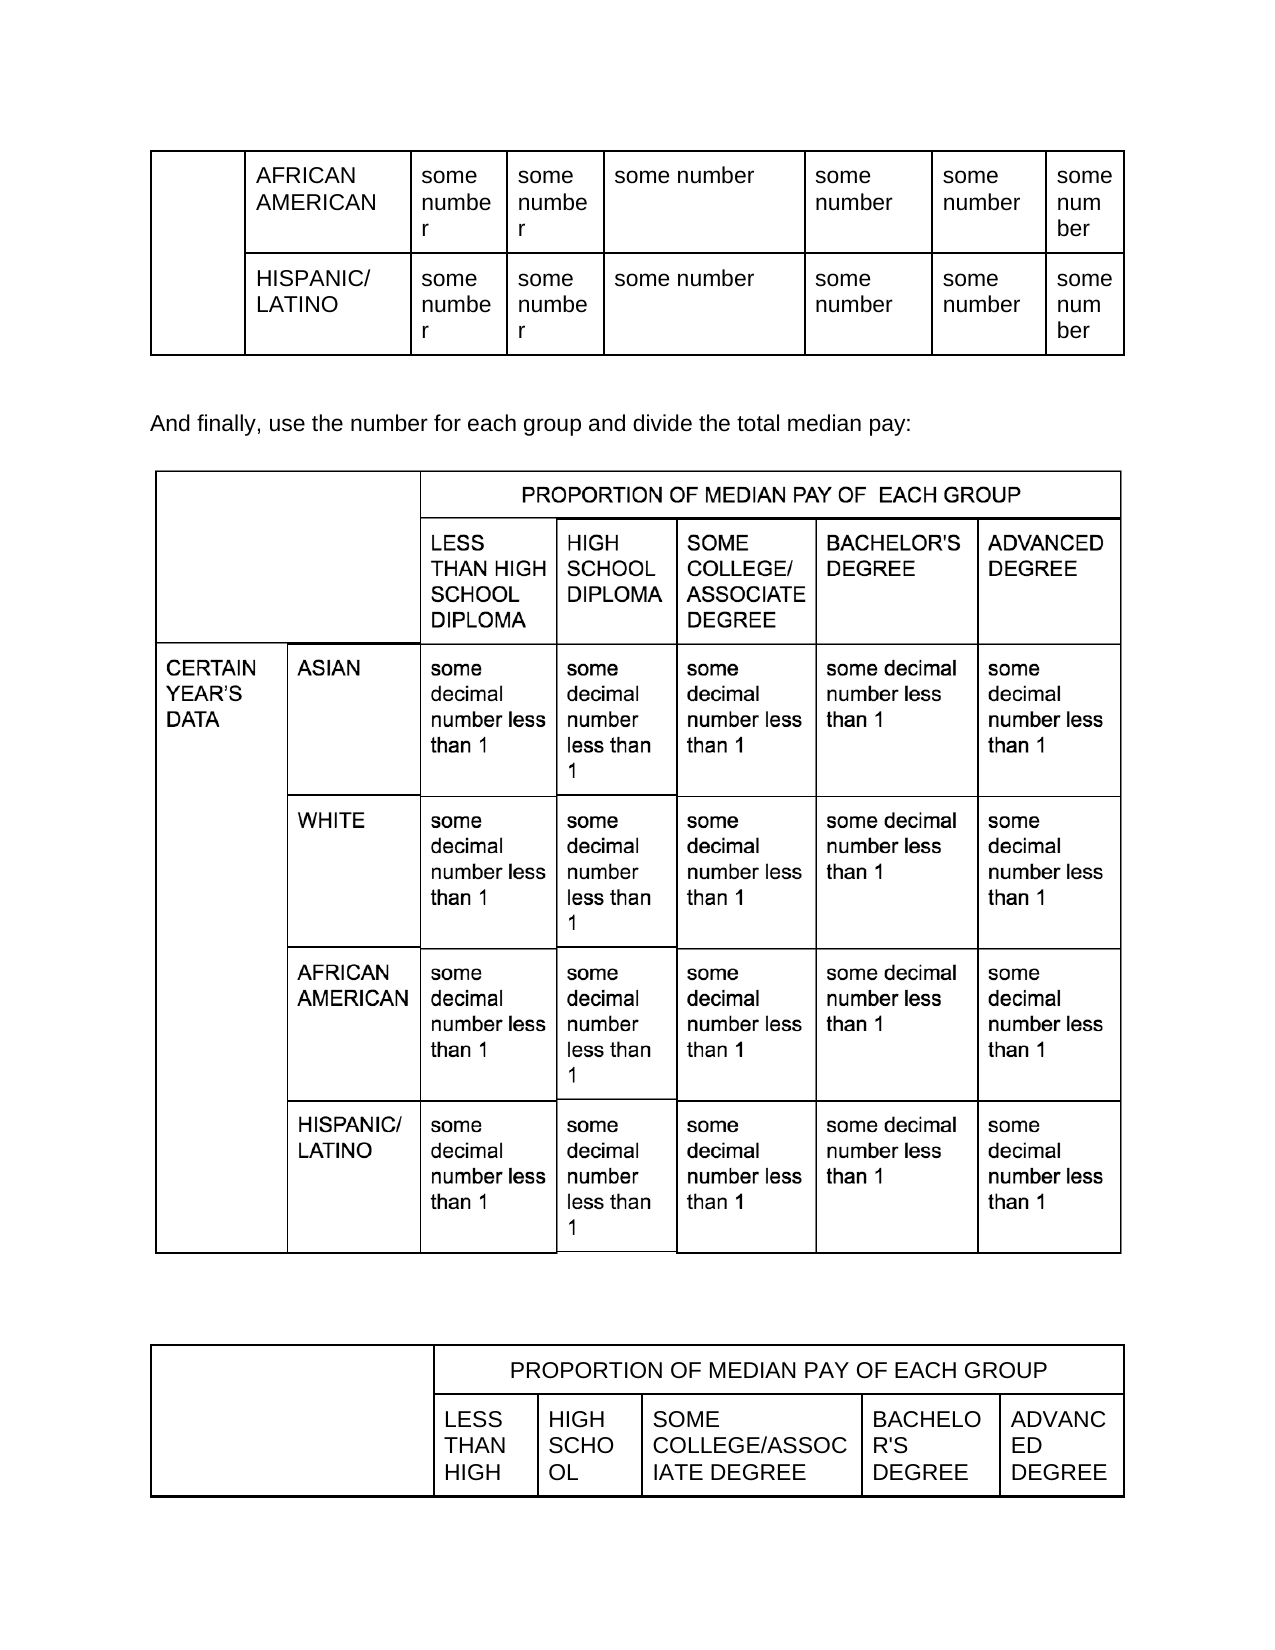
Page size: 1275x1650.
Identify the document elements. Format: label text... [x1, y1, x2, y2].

table_cell HIGH SCHOOL DIPLOMA [539, 1395, 641, 1495]
table_cell some number [605, 254, 804, 354]
table_cell some number [933, 152, 1045, 252]
table_cell some number [806, 152, 931, 252]
picture [150, 462, 1125, 1260]
table_cell some number [508, 152, 603, 252]
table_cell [643, 1395, 861, 1495]
table_cell some number [508, 254, 603, 354]
table_cell HISPANIC/LATINO [246, 254, 410, 354]
table_cell some number [933, 254, 1045, 354]
table_header [152, 1346, 433, 1495]
table_cell some number [1047, 254, 1123, 354]
text And finally, use the number for each group and divide the total median pay: [150, 410, 1125, 436]
table_cell some number [412, 254, 506, 354]
table_cell some number [412, 152, 506, 252]
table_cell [435, 1395, 537, 1495]
table_cell ADVANCED DEGREE [1001, 1395, 1123, 1495]
table_header PROPORTION OF MEDIAN PAY OF EACH GROUP [435, 1346, 1123, 1393]
table_cell AFRICAN AMERICAN [246, 152, 410, 252]
table_cell some number [806, 254, 931, 354]
table_cell BACHELOR'S DEGREE [863, 1395, 999, 1495]
table_cell some number [1047, 152, 1123, 252]
table_cell some number [605, 152, 804, 252]
